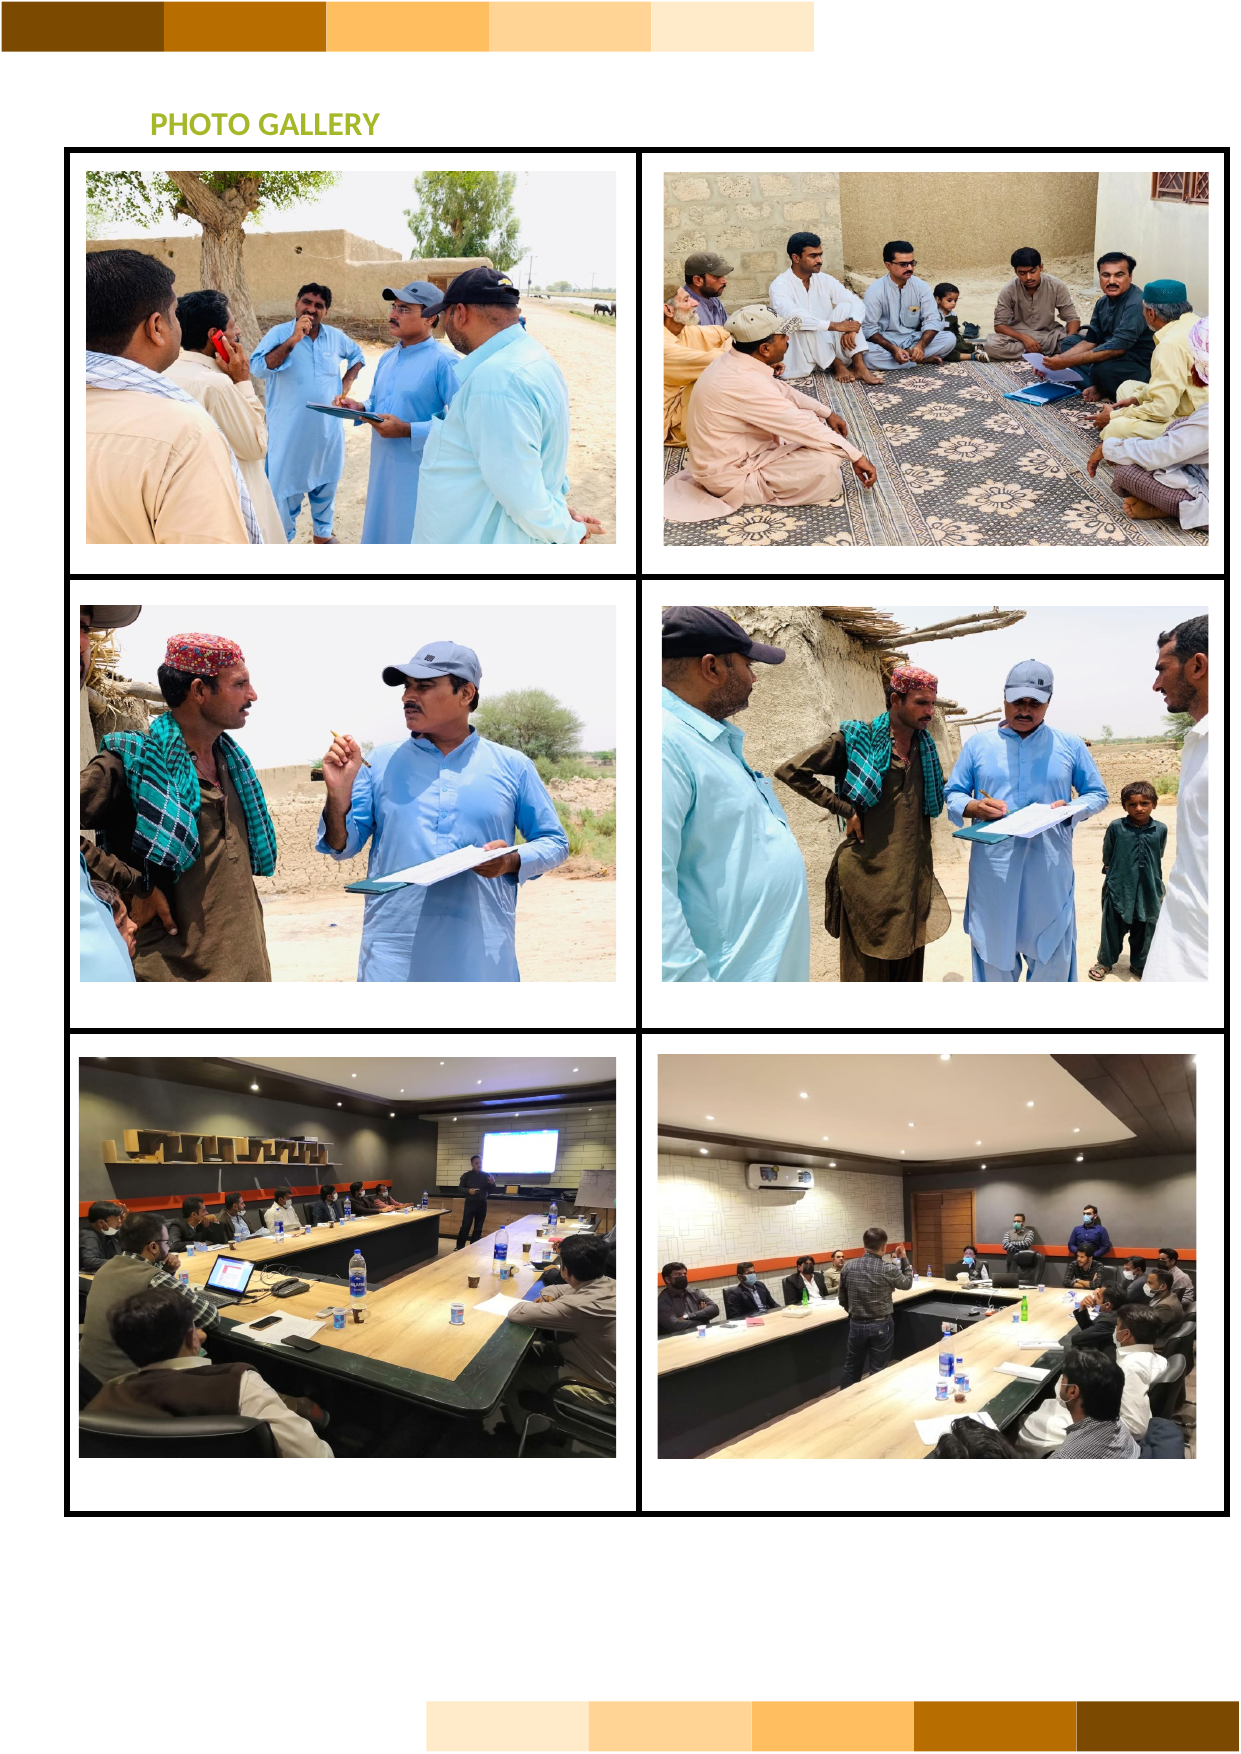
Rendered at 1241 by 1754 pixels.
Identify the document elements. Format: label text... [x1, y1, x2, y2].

table_cell [70, 580, 636, 1028]
picture [78, 1057, 616, 1458]
picture [655, 1054, 1196, 1458]
table_header [642, 153, 1224, 573]
table_cell [70, 1034, 636, 1511]
text PHOTO GALLERY [150, 103, 1144, 144]
picture [661, 172, 1209, 545]
table_cell [642, 580, 1224, 1028]
table_header [70, 153, 636, 573]
picture [84, 171, 616, 543]
table_cell [642, 1034, 1224, 1511]
picture [78, 605, 616, 981]
